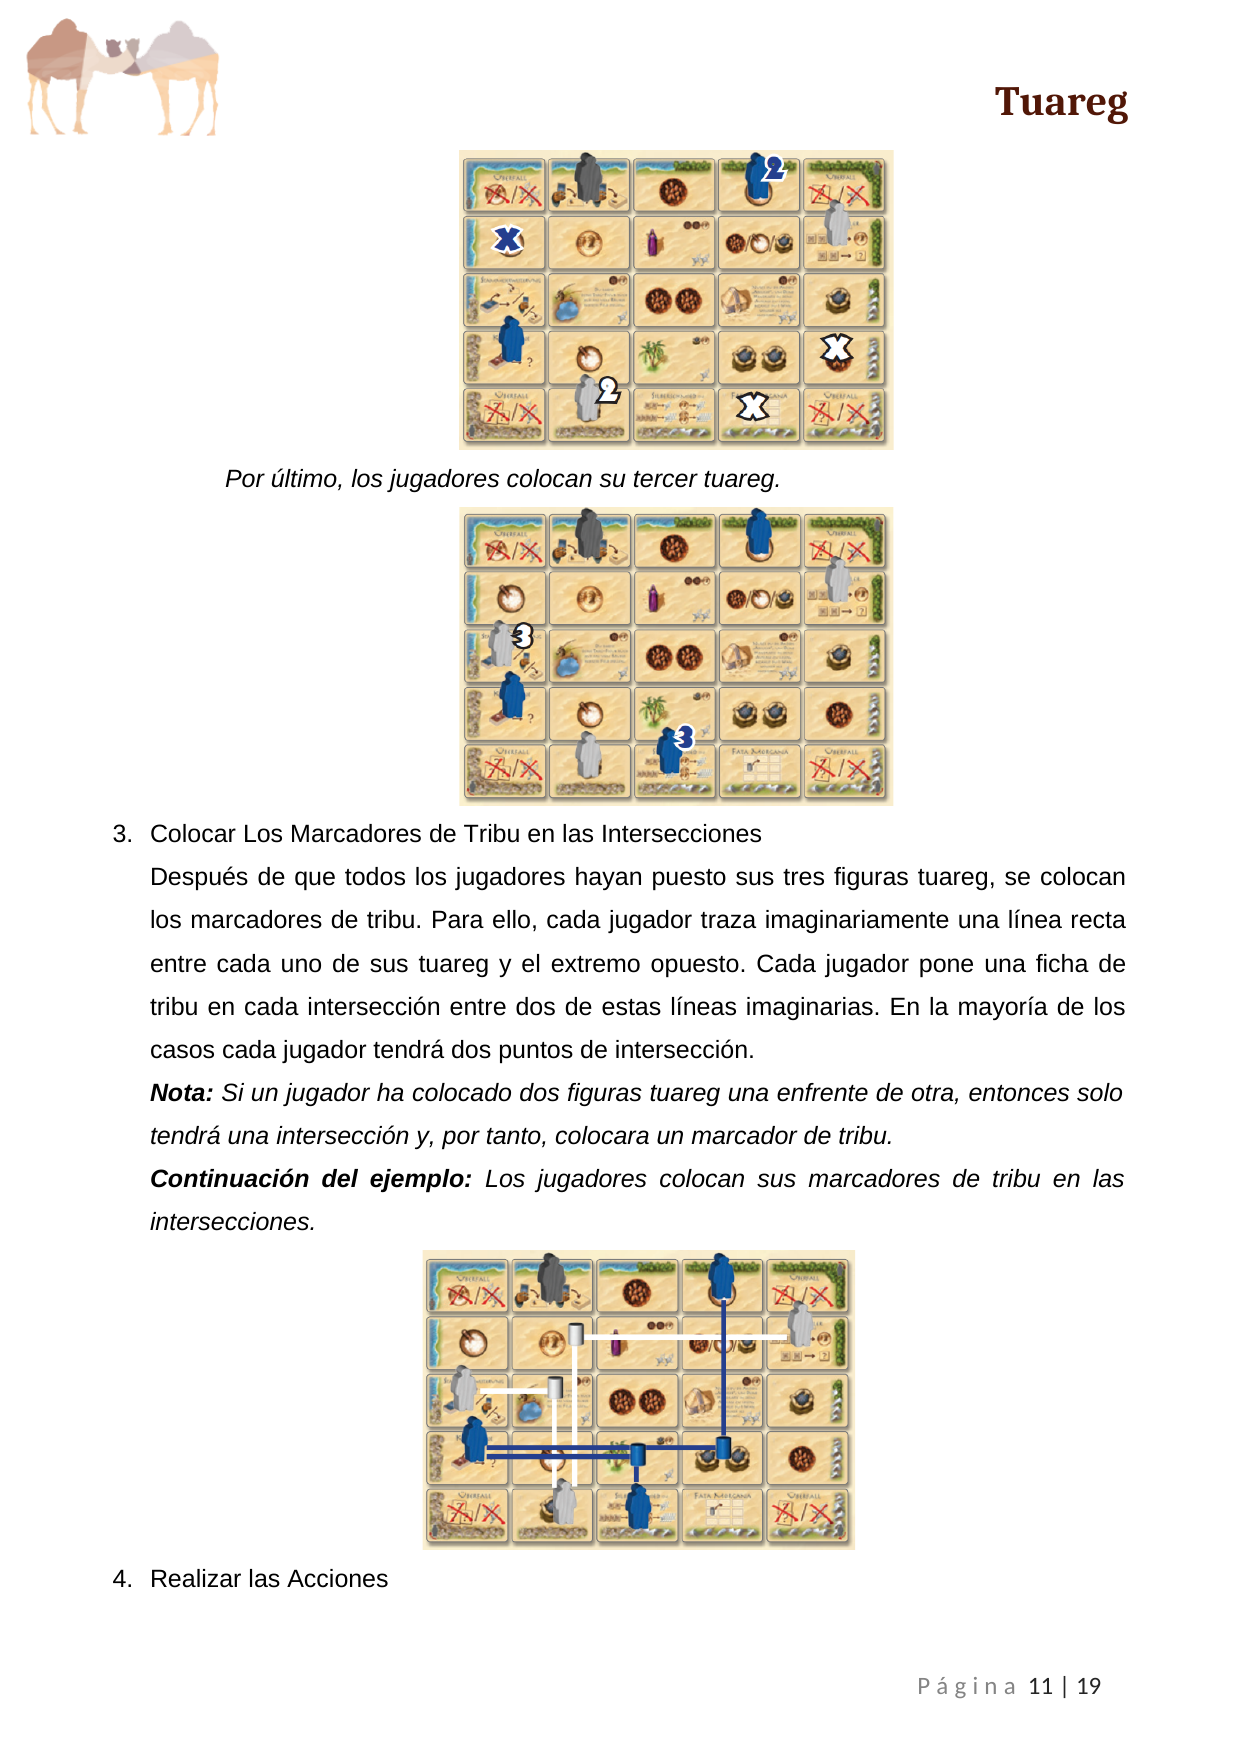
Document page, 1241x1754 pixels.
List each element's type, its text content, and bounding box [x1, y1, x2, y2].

list Colocar Los Marcadores de Tribu en las Intersecciones [112, 819, 1128, 848]
list Nota: Si un jugador ha colocado dos figuras tuareg una enfrente de otra, entonces solo tendrá una intersección y, por tanto, colocara un marcador de tribu. [150, 1078, 1128, 1150]
picture [422, 1250, 856, 1550]
picture [459, 507, 894, 806]
picture [459, 150, 894, 450]
picture [5, 18, 242, 137]
list Por último, los jugadores colocan su tercer tuareg. [225, 464, 1128, 493]
list Realizar las Acciones [112, 1564, 1128, 1593]
list Continuación del ejemplo: Los jugadores colocan sus marcadores de tribu en las intersecciones. [150, 1164, 1128, 1236]
list Después de que todos los jugadores hayan puesto sus tres figuras tuareg, se colocan los marcadores de tribu. Para ello, cada jugador traza imaginariamente una línea recta entre cada uno de sus tuareg y el extremo opuesto. Cada jugador pone una ficha de tribu en cada intersección entre dos de estas líneas imaginarias. En la mayoría de los casos cada jugador tendrá dos puntos de intersección. [150, 862, 1128, 1064]
